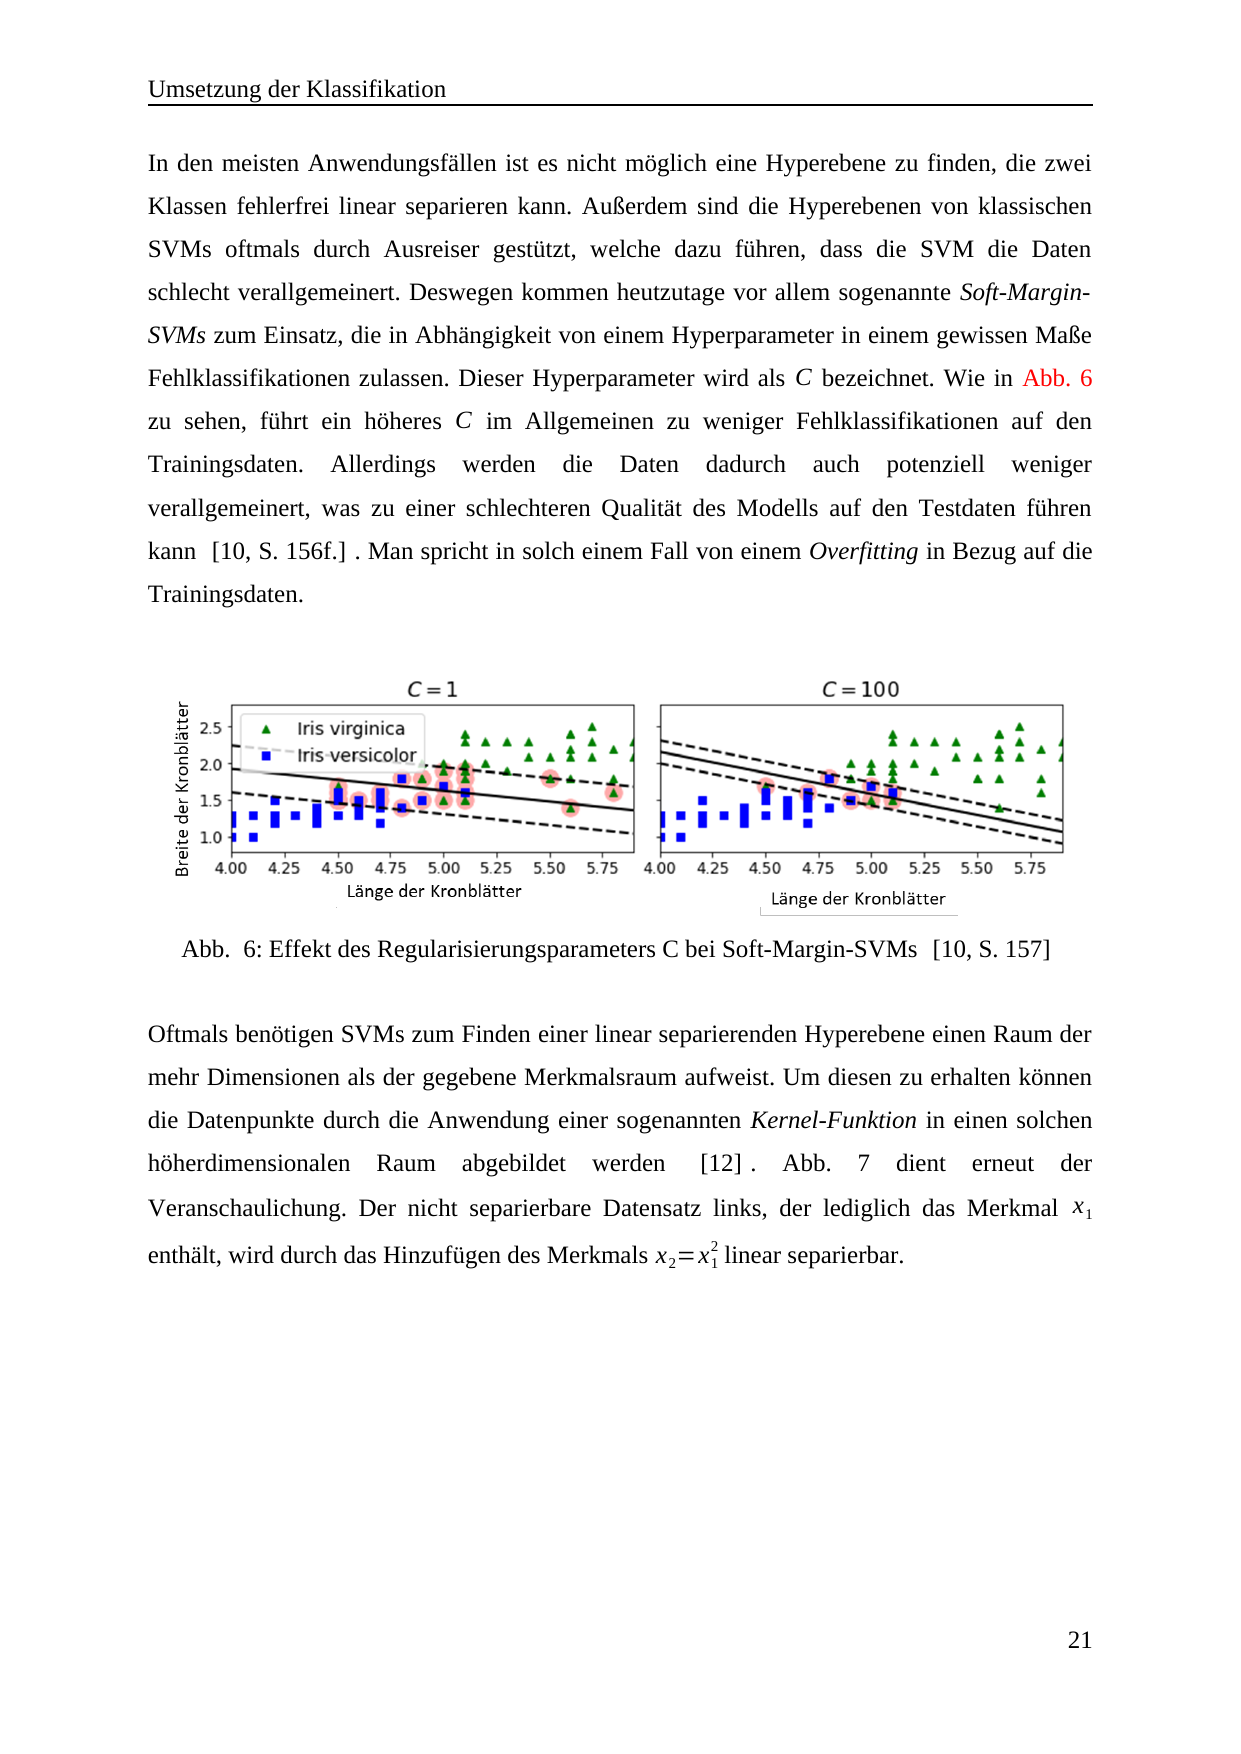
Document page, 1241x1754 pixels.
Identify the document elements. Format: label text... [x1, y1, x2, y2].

text Oftmals benötigen SVMs zum Finden einer linear separierenden Hyperebene einen Raum der mehr Dimensionen als der gegebene Merkmalsraum aufweist. Um diesen zu erhalten können die Datenpunkte durch die Anwendung einer sogenannten Kernel-Funktion in einen solchen höherdimensionalen Raum abgebildet werden . Abb. 7 dient erneut der Veranschaulichung. Der nicht separierbare Datensatz links, der lediglich das Merkmal enthält, wird durch das Hinzufügen des Merkmals linear separierbar. [148, 1019, 1093, 1272]
text In den meisten Anwendungsfällen ist es nicht möglich eine Hyperebene zu finden, die zwei Klassen fehlerfrei linear separieren kann. Außerdem sind die Hyperebenen von klassischen SVMs oftmals durch Ausreiser gestützt, welche dazu führen, dass die SVM die Daten schlecht verallgemeinert. Deswegen kommen heutzutage vor allem sogenannte Soft-Margin-SVMs zum Einsatz, die in Abhängigkeit von einem Hyperparameter in einem gewissen Maße Fehlklassifikationen zulassen. Dieser Hyperparameter wird als bezeichnet. Wie in Abb. 6 zu sehen, führt ein höheres im Allgemeinen zu weniger Fehlklassifikationen auf den Trainingsdaten. Allerdings werden die Daten dadurch auch potenziell weniger verallgemeinert, was zu einer schlechteren Qualität des Modells auf den Testdaten führen kann . Man spricht in solch einem Fall von einem Overfitting in Bezug auf die Trainingsdaten. [148, 148, 1093, 608]
picture [163, 672, 1077, 922]
text Abb. : Effekt des Regularisierungsparameters C bei Soft-Margin-SVMs [148, 934, 1093, 963]
